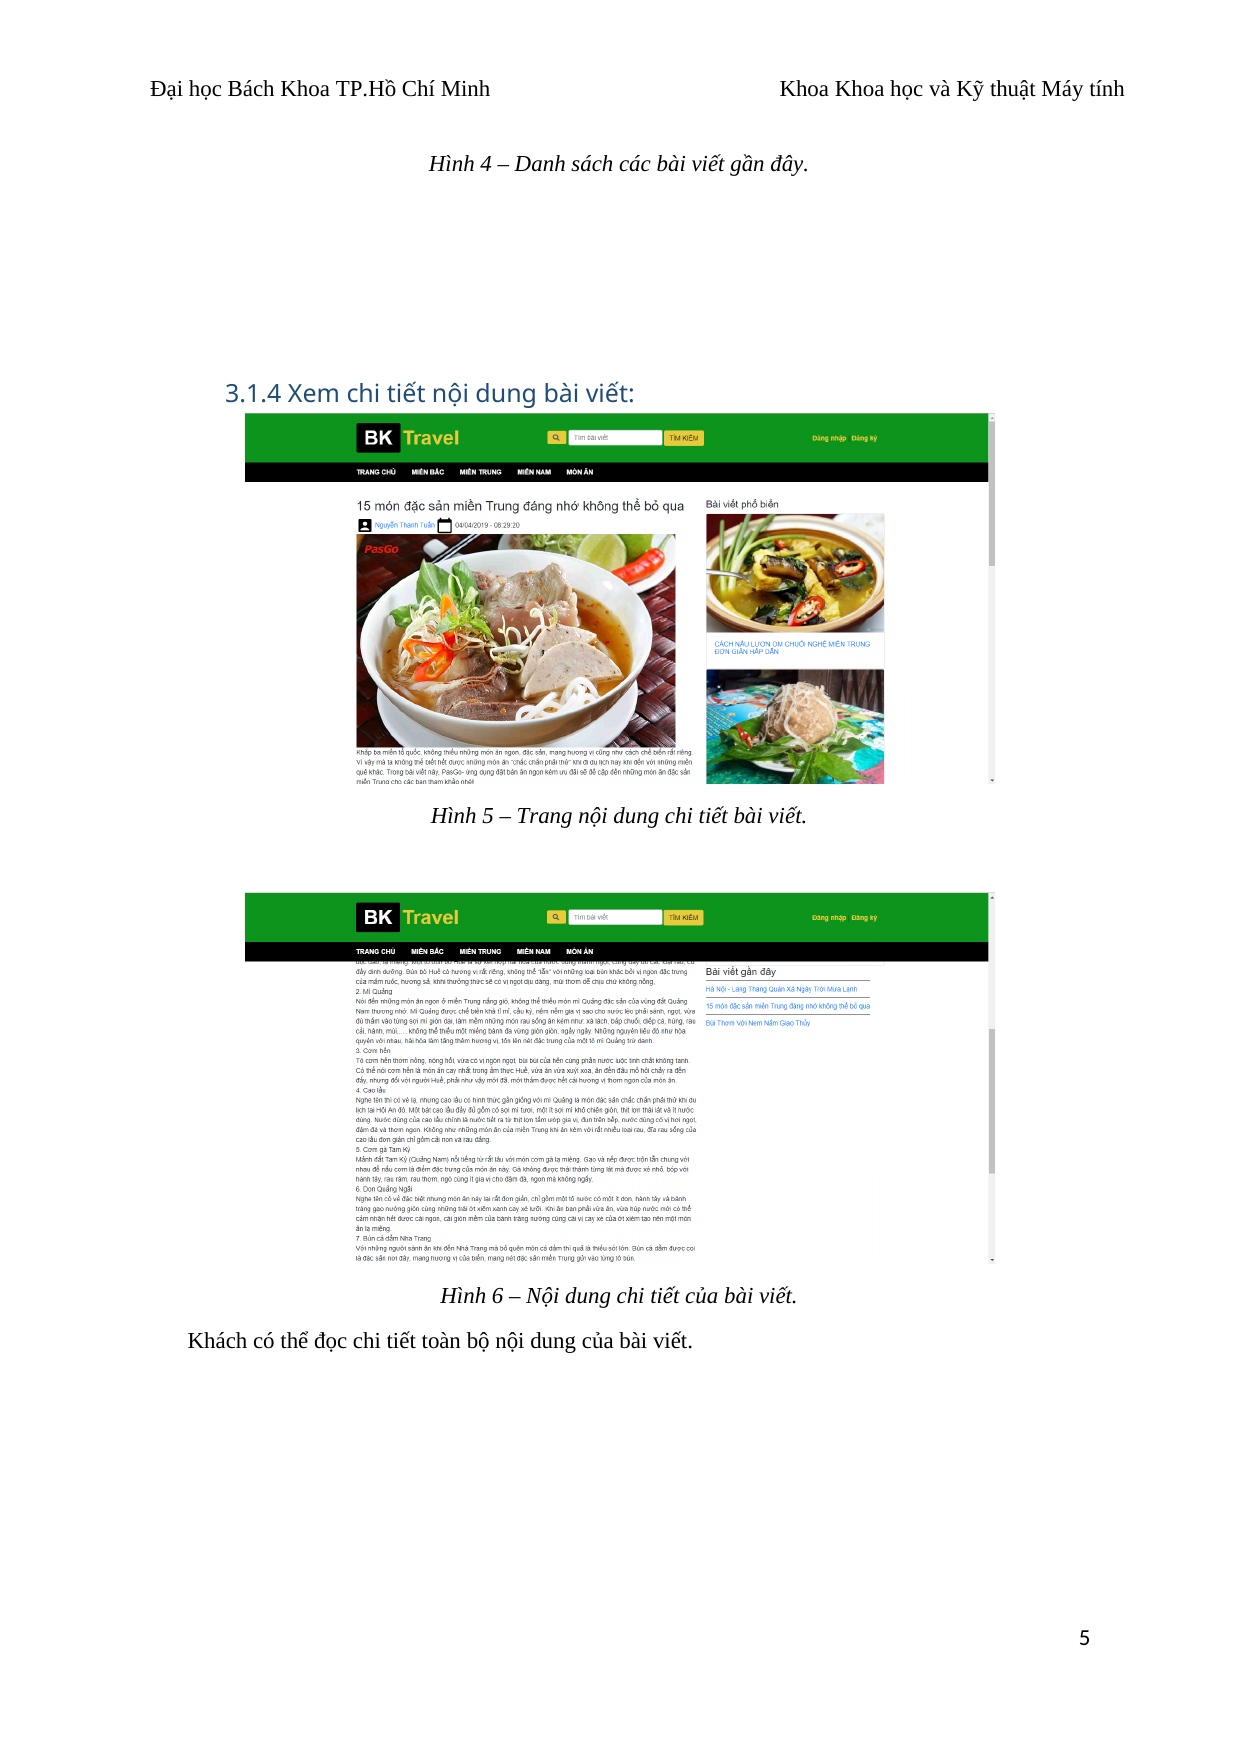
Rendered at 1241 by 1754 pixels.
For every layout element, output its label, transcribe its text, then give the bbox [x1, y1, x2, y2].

picture [245, 892, 995, 1264]
picture [245, 412, 995, 784]
text Khách có thể đọc chi tiết toàn bộ nội dung của bài viết. [150, 1327, 1090, 1353]
text Hình 5 – Trang nội dung chi tiết bài viết. [150, 802, 1090, 828]
text Hình 6 – Nội dung chi tiết của bài viết. [150, 1282, 1090, 1308]
text Hình 4 – Danh sách các bài viết gần đây. [150, 150, 1090, 176]
subtitle 3.1.4 Xem chi tiết nội dung bài viết: [150, 376, 1090, 409]
